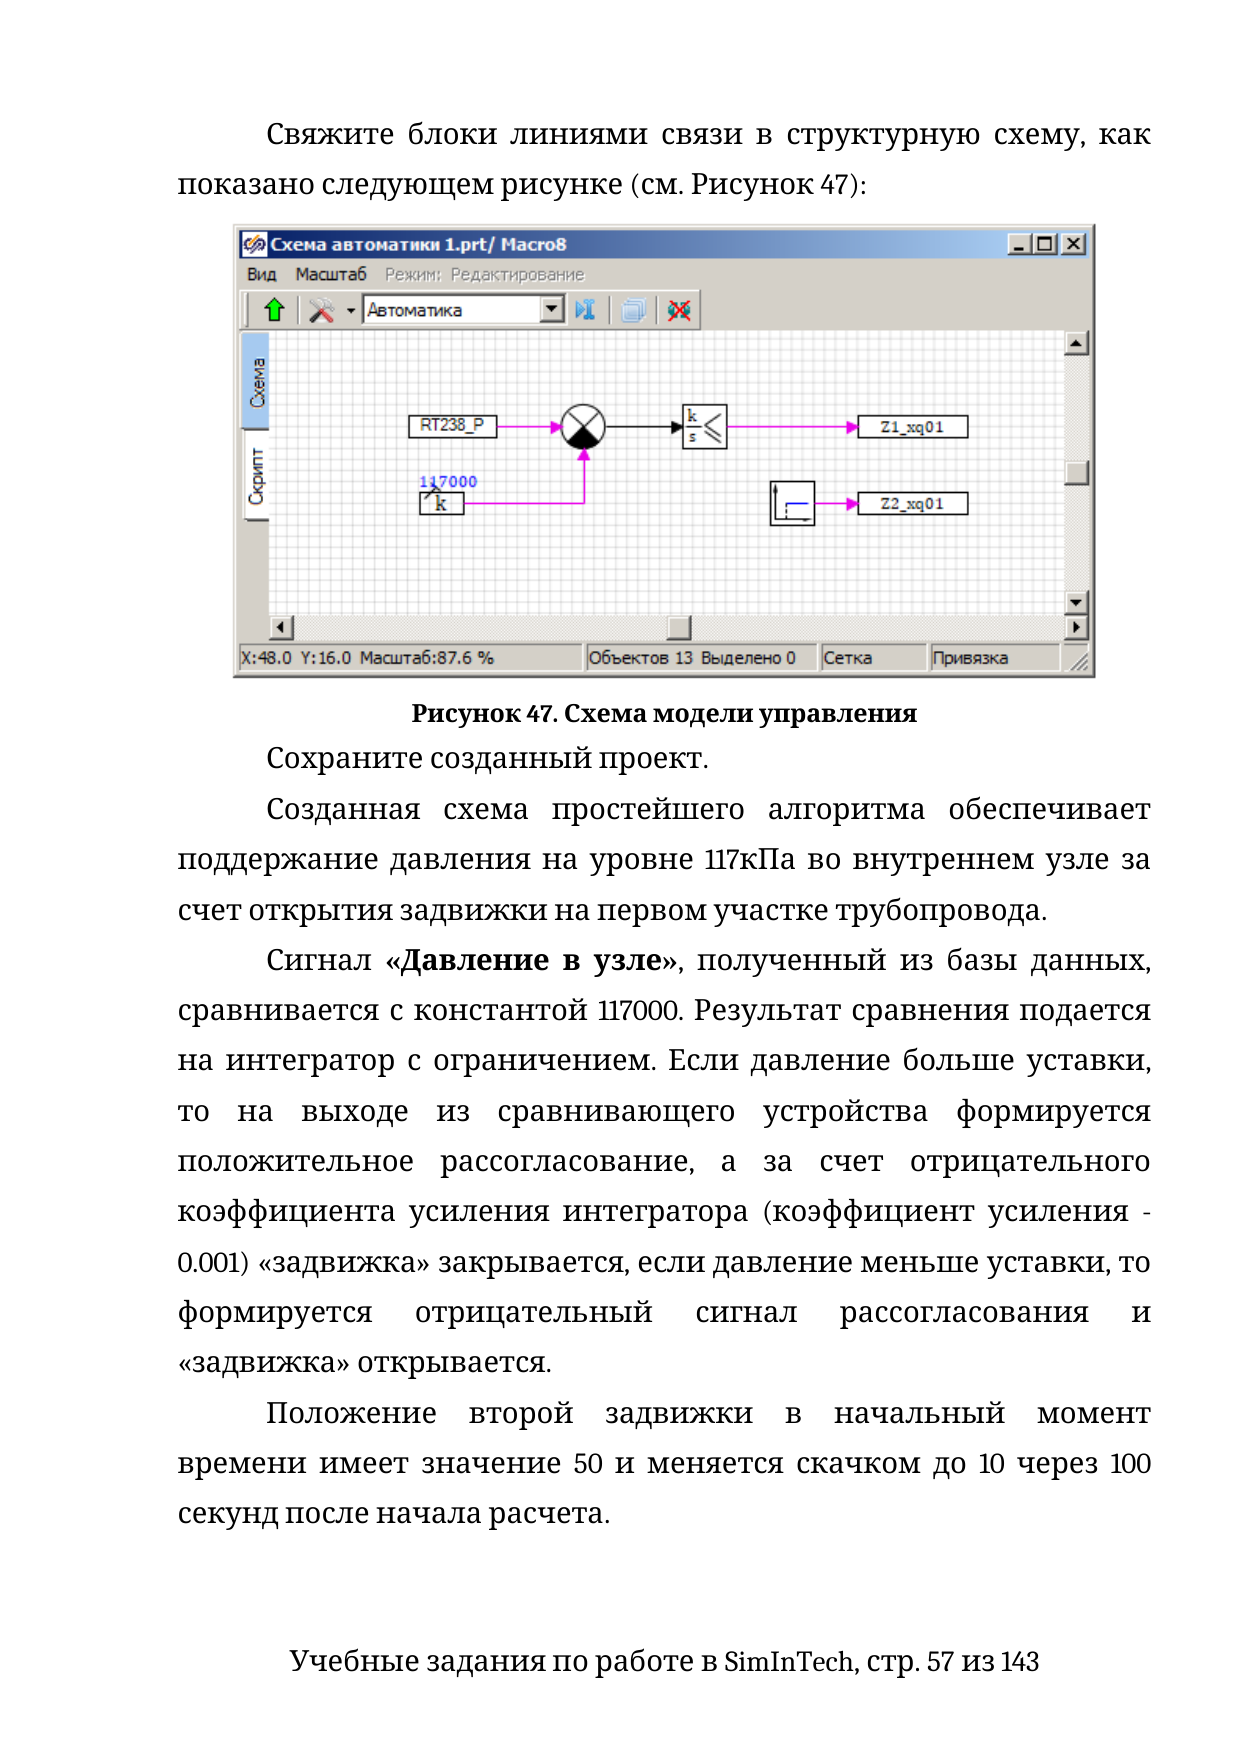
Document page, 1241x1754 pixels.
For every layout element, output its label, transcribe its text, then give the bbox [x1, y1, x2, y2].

text Сохраните созданный проект. [177, 743, 1152, 776]
text Сигнал «Давление в узле», полученный из базы данных, сравнивается с константой 117000. Результат сравнения подается на интегратор с ограничением. Если давление больше уставки, то на выходе из сравнивающего устройства формируется положительное рассогласование, а за счет отрицательного коэффициента усиления интегратора (коэффициент усиления -0.001) «задвижка» закрывается, если давление меньше уставки, то формируется отрицательный сигнал рассогласования и «задвижка» открывается. [177, 944, 1152, 1380]
text Положение второй задвижки в начальный момент времени имеет значение 50 и меняется скачком до 10 через 100 секунд после начала расчета. [177, 1397, 1152, 1531]
text Созданная схема простейшего алгоритма обеспечивает поддержание давления на уровне 117кПа во внутреннем узле за счет открытия задвижки на первом участке трубопровода. [177, 793, 1152, 927]
picture [227, 218, 1102, 683]
